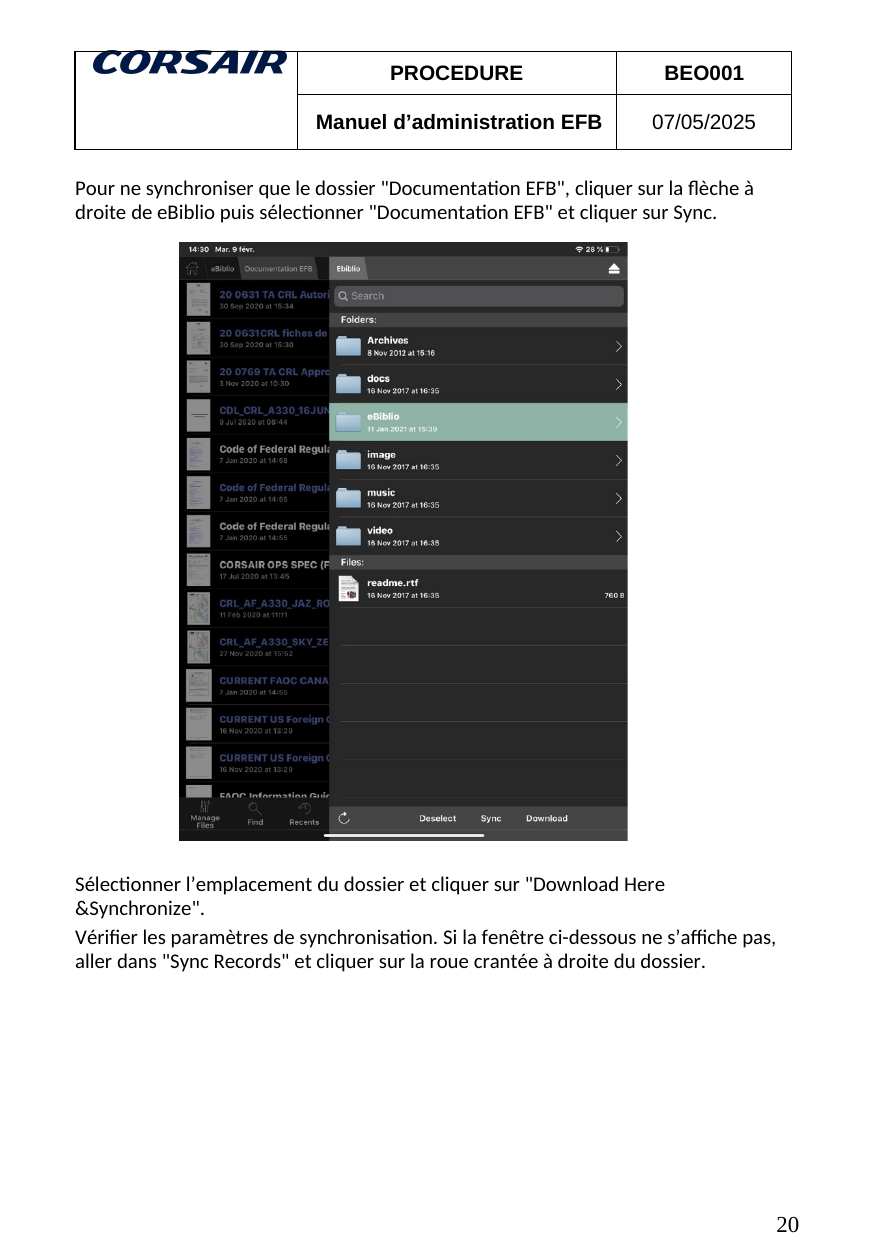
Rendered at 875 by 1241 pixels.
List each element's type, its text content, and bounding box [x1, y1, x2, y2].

picture [93, 52, 287, 74]
text Sélectionner l’emplacement du dossier et cliquer sur "Download Here &Synchronize". [75, 873, 798, 921]
picture [179, 242, 628, 841]
text Vérifier les paramètres de synchronisation. Si la fenêtre ci-dessous ne s’affiche pas, aller dans "Sync Records" et cliquer sur la roue crantée à droite du dossier. [75, 925, 798, 974]
text Pour ne synchroniser que le dossier "Documentation EFB", cliquer sur la flèche à droite de eBiblio puis sélectionner "Documentation EFB" et cliquer sur Sync. [75, 176, 798, 225]
